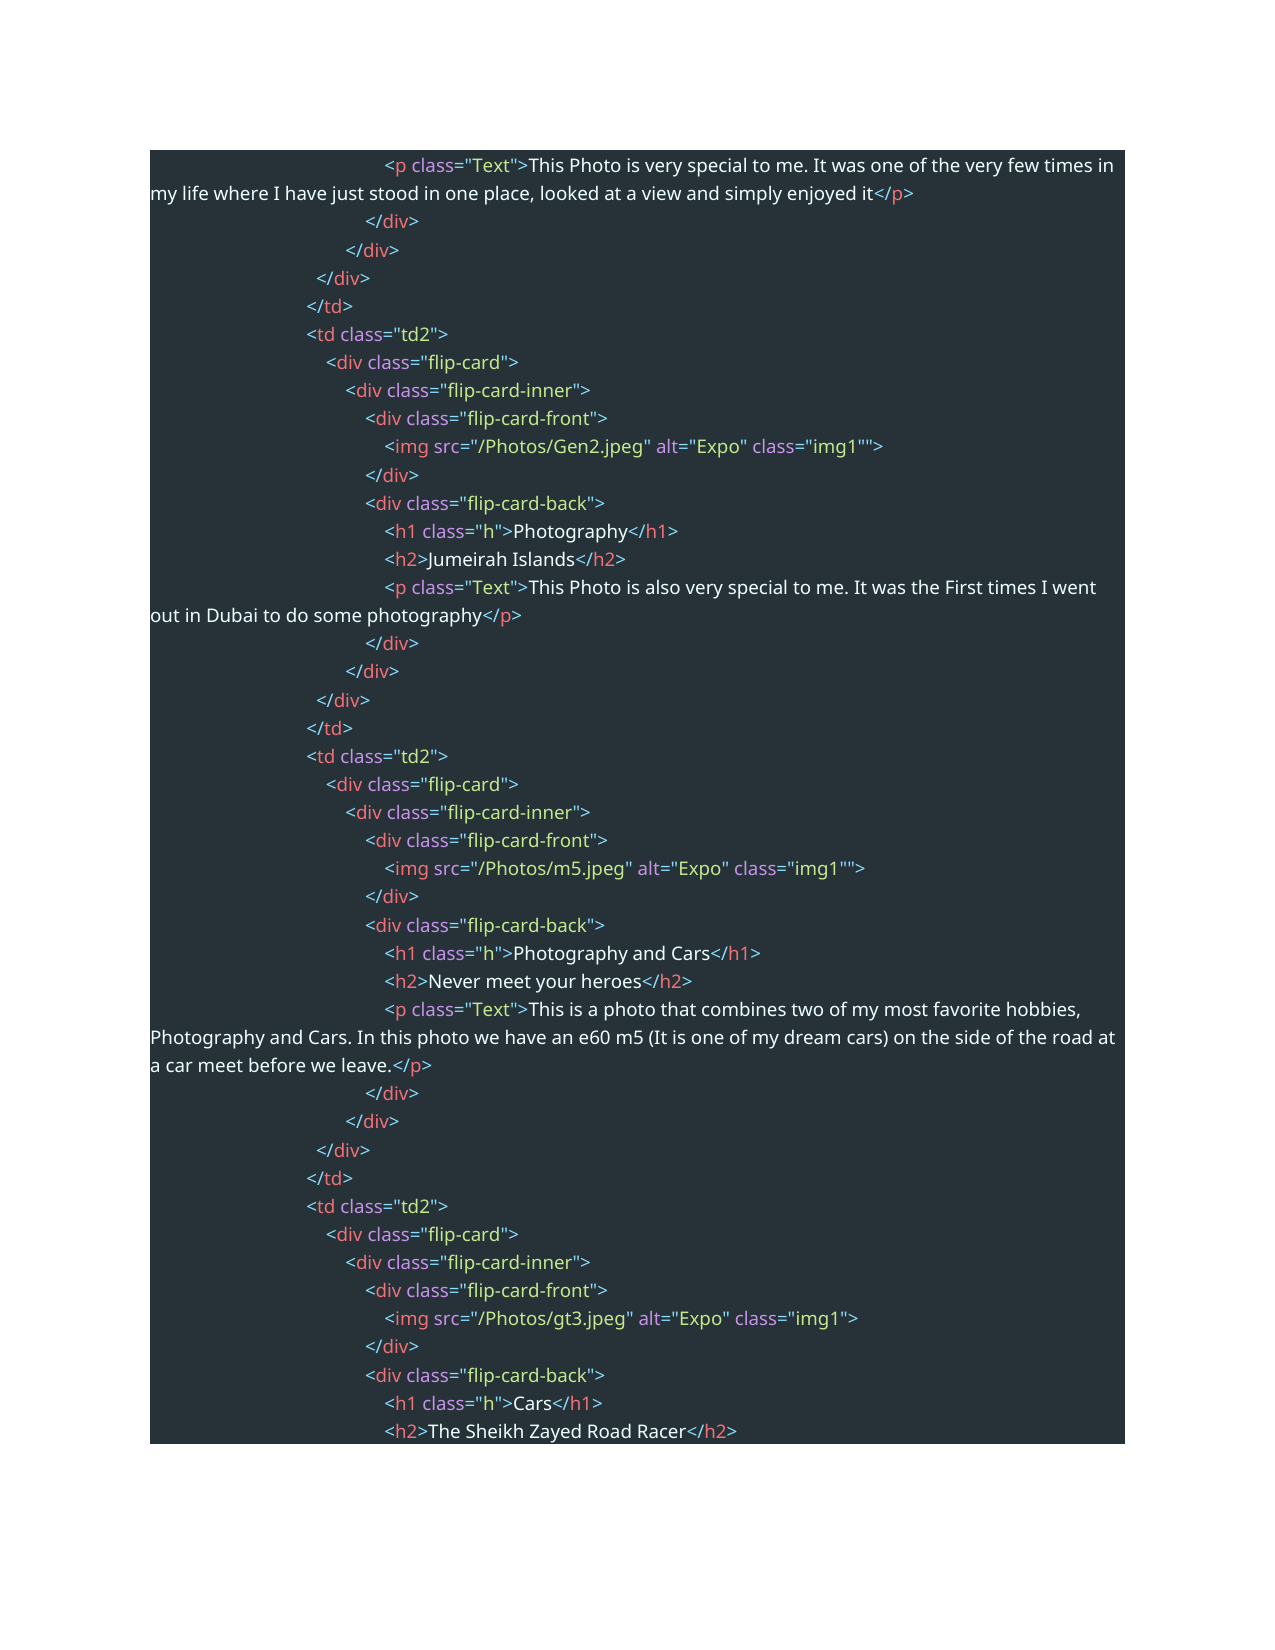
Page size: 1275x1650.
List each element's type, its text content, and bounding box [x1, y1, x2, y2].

text </td> [150, 1162, 1125, 1191]
text <h1 class="h">Photography and Cars</h1> [150, 937, 1125, 966]
text <p class="Text">This Photo is very special to me. It was one of the very few times in my life where I have just stood in one place, looked at a view and simply enjoyed it</p> [150, 150, 1125, 206]
text <td class="td2"> [150, 741, 1125, 769]
text <div class="flip-card-back"> [150, 1359, 1125, 1387]
text <td class="td2"> [150, 1191, 1125, 1219]
text <h1 class="h">Photography</h1> [150, 516, 1125, 544]
text <div class="flip-card-back"> [150, 487, 1125, 516]
text </div> [150, 1078, 1125, 1106]
text <div class="flip-card"> [150, 347, 1125, 375]
text </div> [150, 881, 1125, 909]
text <img src="/Photos/gt3.jpeg" alt="Expo" class="img1"> [150, 1303, 1125, 1331]
text <img src="/Photos/Gen2.jpeg" alt="Expo" class="img1""> [150, 431, 1125, 459]
text <h1 class="h">Cars</h1> [150, 1387, 1125, 1416]
text </div> [150, 262, 1125, 291]
text </div> [150, 1134, 1125, 1162]
text </div> [150, 459, 1125, 487]
text <div class="flip-card"> [150, 769, 1125, 797]
text <img src="/Photos/m5.jpeg" alt="Expo" class="img1""> [150, 853, 1125, 881]
text <h2>The Sheikh Zayed Road Racer</h2> [150, 1416, 1125, 1444]
text <div class="flip-card"> [150, 1219, 1125, 1247]
text </div> [150, 1331, 1125, 1359]
text </div> [150, 628, 1125, 656]
text </div> [150, 1106, 1125, 1134]
text <div class="flip-card-back"> [150, 909, 1125, 937]
text <p class="Text">This is a photo that combines two of my most favorite hobbies, Photography and Cars. In this photo we have an e60 m5 (It is one of my dream cars) on the side of the road at a car meet before we leave.</p> [150, 994, 1125, 1078]
text <div class="flip-card-inner"> [150, 375, 1125, 403]
text </div> [150, 234, 1125, 262]
text <p class="Text">This Photo is also very special to me. It was the First times I went out in Dubai to do some photography</p> [150, 572, 1125, 628]
text </div> [150, 206, 1125, 234]
text <h2>Never meet your heroes</h2> [150, 966, 1125, 994]
text <div class="flip-card-front"> [150, 403, 1125, 431]
text </td> [150, 712, 1125, 741]
text </div> [150, 684, 1125, 712]
text </td> [150, 291, 1125, 319]
text </div> [150, 656, 1125, 684]
text <div class="flip-card-inner"> [150, 797, 1125, 825]
text <div class="flip-card-front"> [150, 1275, 1125, 1303]
text <div class="flip-card-inner"> [150, 1247, 1125, 1275]
text <td class="td2"> [150, 319, 1125, 347]
text <div class="flip-card-front"> [150, 825, 1125, 853]
text <h2>Jumeirah Islands</h2> [150, 544, 1125, 572]
